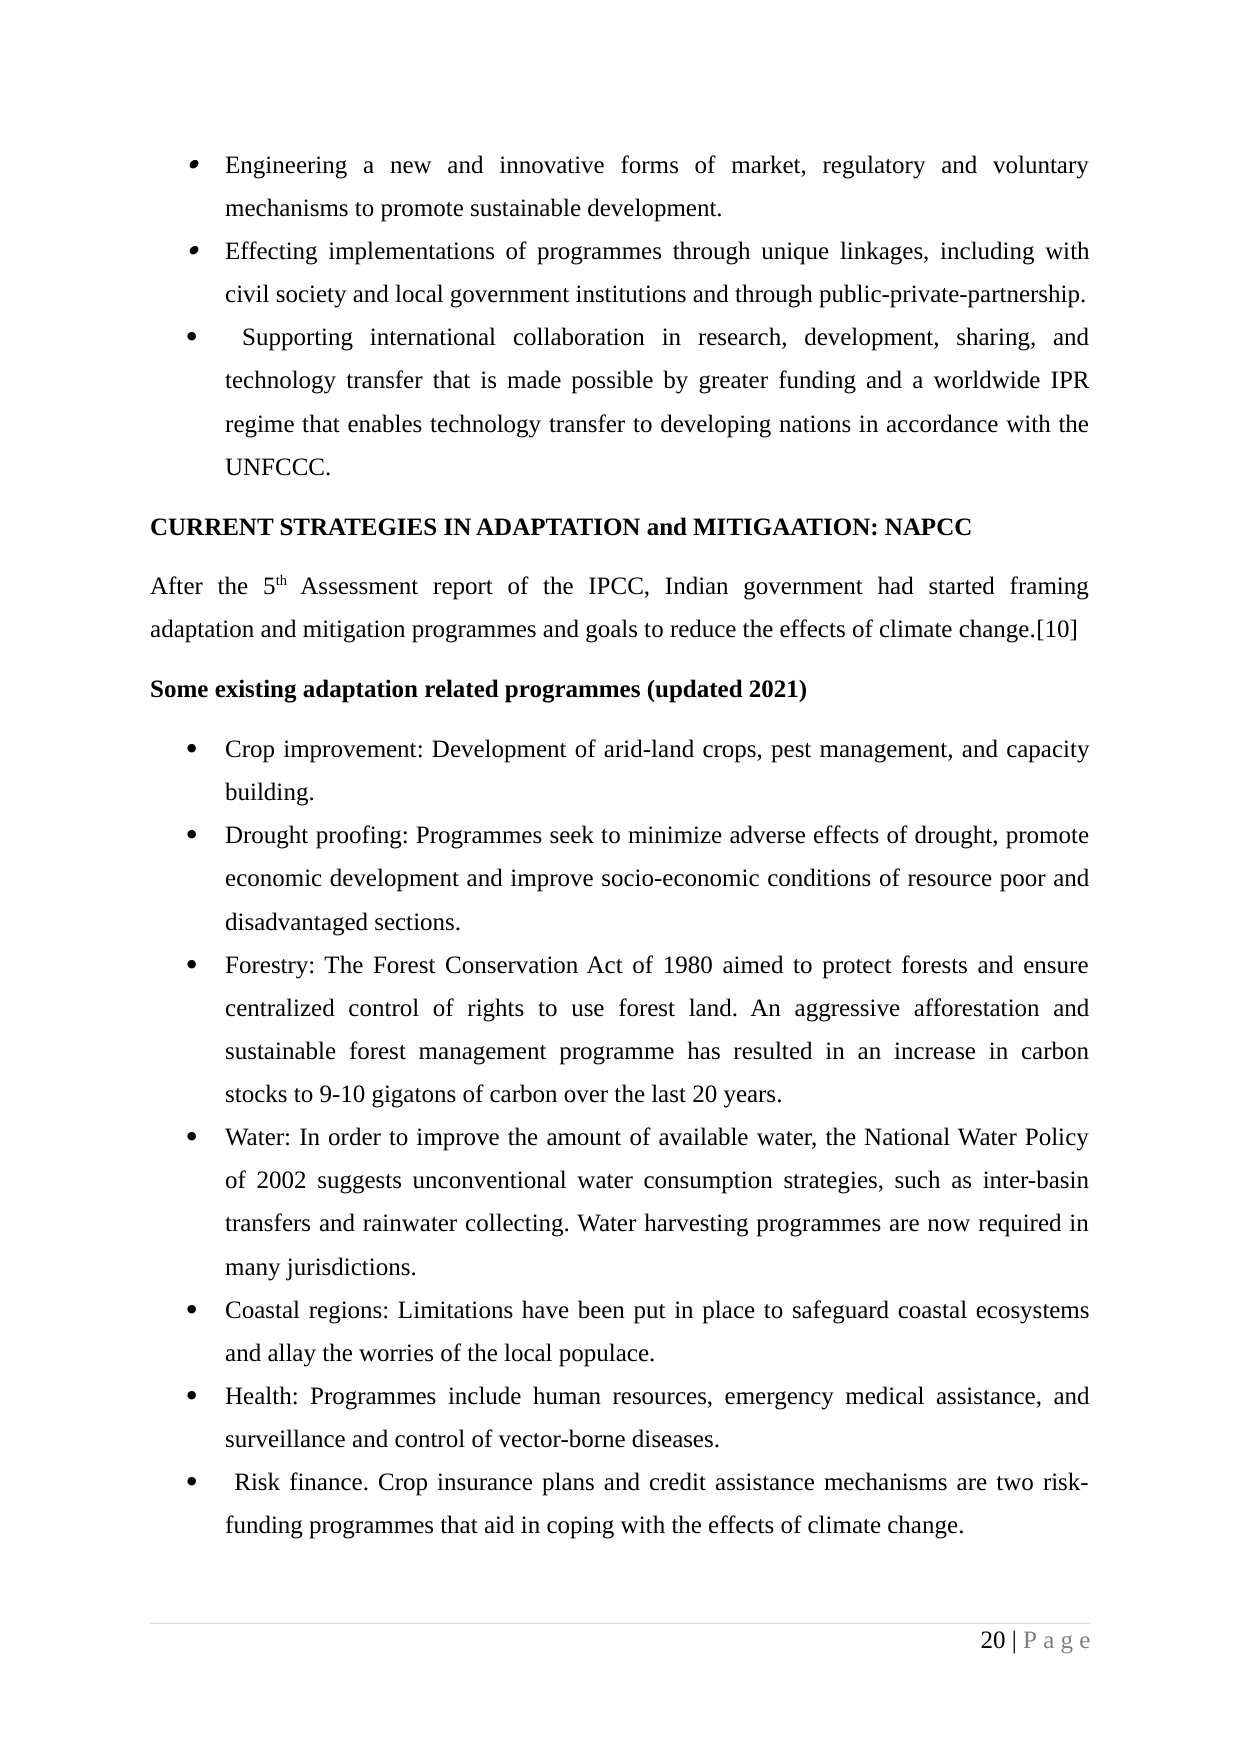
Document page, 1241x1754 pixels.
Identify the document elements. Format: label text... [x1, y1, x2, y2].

text Some existing adaptation related programmes (updated 2021) [150, 674, 1090, 703]
list Health: Programmes include human resources, emergency medical assistance, and surveillance and control of vector-borne diseases. [187, 1381, 1090, 1453]
text After the 5th Assessment report of the IPCC, Indian government had started framing adaptation and mitigation programmes and goals to reduce the effects of climate change. [150, 571, 1090, 643]
list Drought proofing: Programmes seek to minimize adverse effects of drought, promote economic development and improve socio-economic conditions of resource poor and disadvantaged sections. [187, 820, 1090, 935]
list Supporting international collaboration in research, development, sharing, and technology transfer that is made possible by greater funding and a worldwide IPR regime that enables technology transfer to developing nations in accordance with the UNFCCC. [187, 322, 1090, 481]
list Forestry: The Forest Conservation Act of 1980 aimed to protect forests and ensure centralized control of rights to use forest land. An aggressive afforestation and sustainable forest management programme has resulted in an increase in carbon stocks to 9-10 gigatons of carbon over the last 20 years. [187, 950, 1090, 1108]
list Crop improvement: Development of arid-land crops, pest management, and capacity building. [187, 734, 1090, 806]
list Effecting implementations of programmes through unique linkages, including with civil society and local government institutions and through public-private-partnership. [187, 236, 1090, 308]
list Coastal regions: Limitations have been put in place to safeguard coastal ecosystems and allay the worries of the local populace. [187, 1295, 1090, 1367]
list Engineering a new and innovative forms of market, regulatory and voluntary mechanisms to promote sustainable development. [187, 150, 1090, 222]
list Risk finance. Crop insurance plans and credit assistance mechanisms are two risk-funding programmes that aid in coping with the effects of climate change. [187, 1467, 1090, 1539]
list Water: In order to improve the amount of available water, the National Water Policy of 2002 suggests unconventional water consumption strategies, such as inter-basin transfers and rainwater collecting. Water harvesting programmes are now required in many jurisdictions. [187, 1122, 1090, 1280]
text CURRENT STRATEGIES IN ADAPTATION and MITIGAATION: NAPCC [150, 512, 1090, 540]
